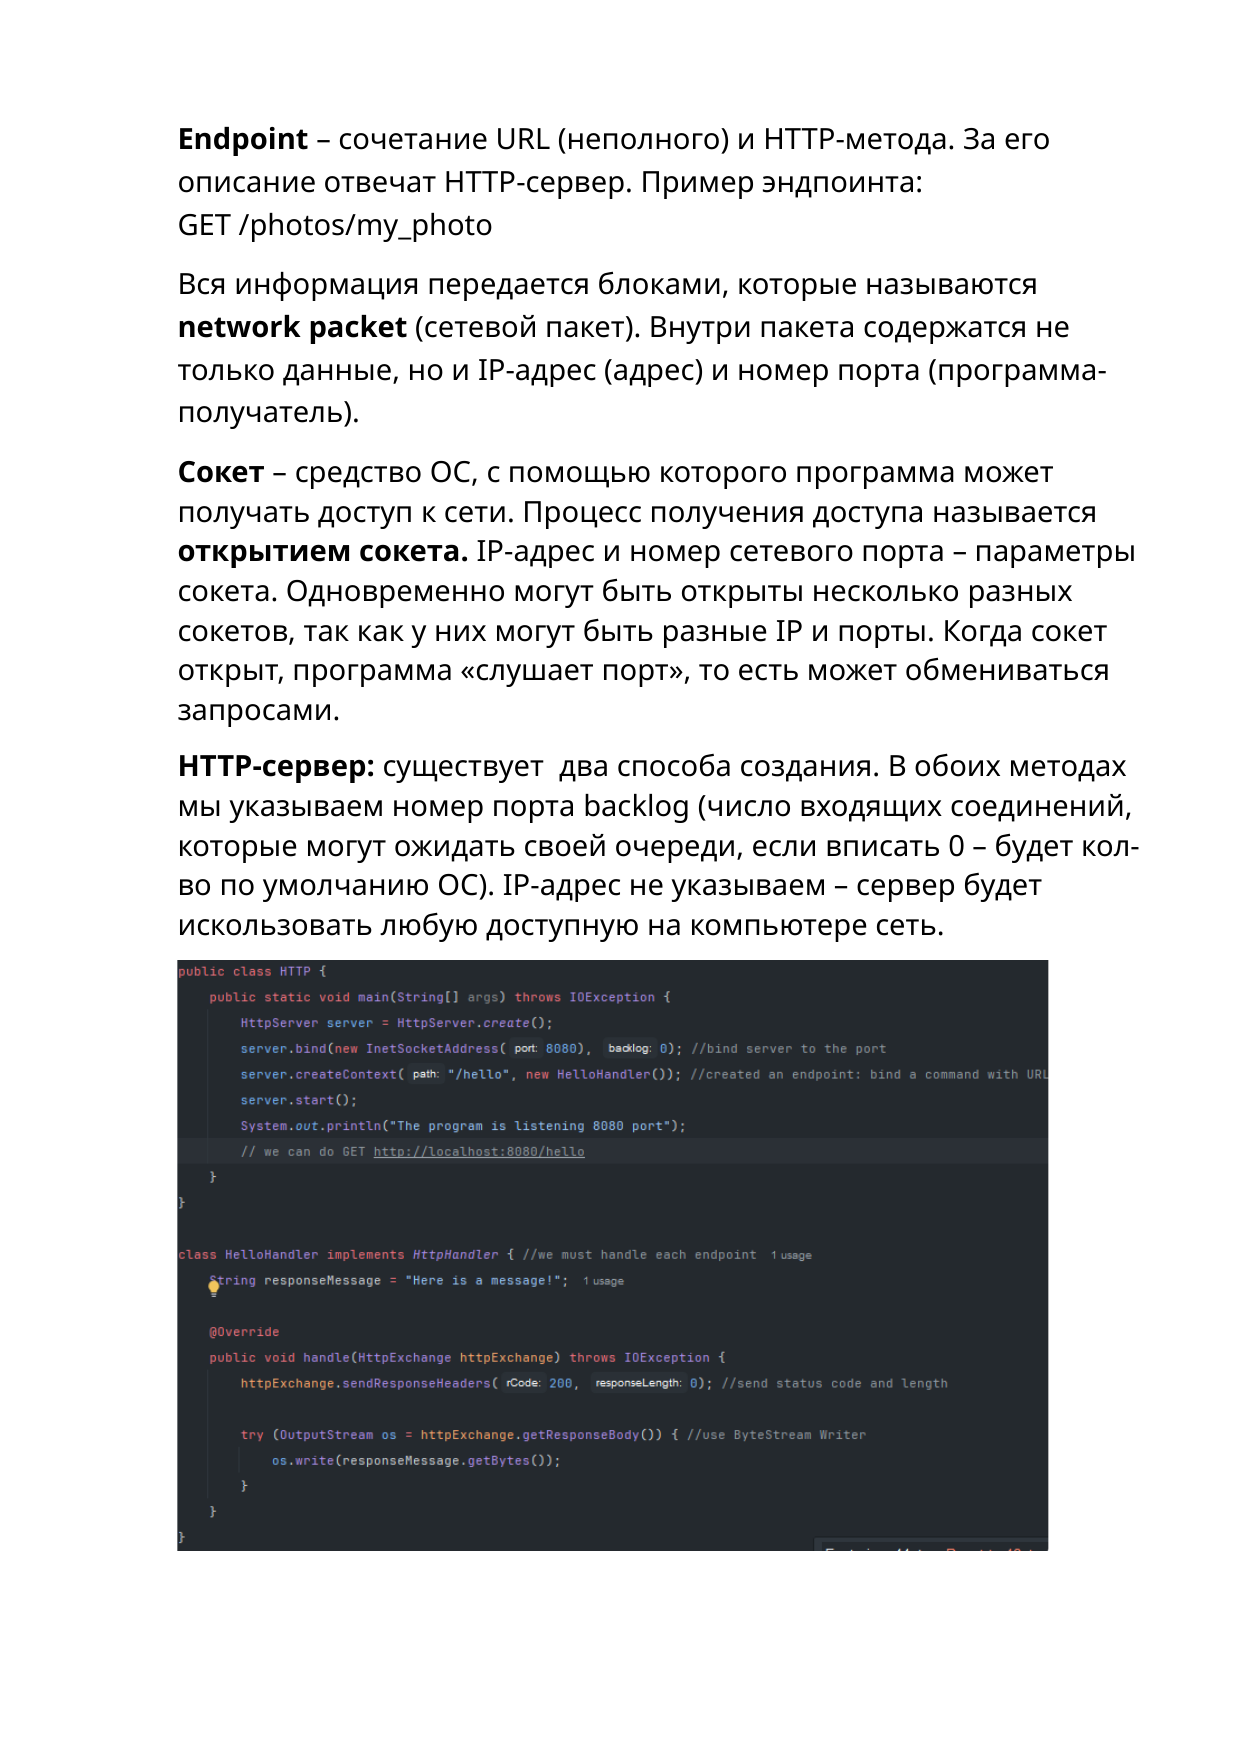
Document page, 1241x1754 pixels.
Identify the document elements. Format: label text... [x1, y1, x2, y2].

text Endpoint – сочетание URL (неполного) и HTTP-метода. За его описание отвечат HTTP-сервер. Пример эндпоинта: GET /photos/my_photo [177, 118, 1152, 243]
text Сокет – средство ОС, с помощью которого программа может получать доступ к сети. Процесс получения доступа называется открытием сокета. IP-адрес и номер сетевого порта – параметры сокета. Одновременно могут быть открыты несколько разных сокетов, так как у них могут быть разные IP и порты. Когда сокет открыт, программа «слушает порт», то есть может обмениваться запросами. [177, 451, 1152, 729]
text Вся информация передается блоками, которые называются network packet (сетевой пакет). Внутри пакета содержатся не только данные, но и IP-адрес (адрес) и номер порта (программа-получатель). [177, 263, 1152, 431]
picture [177, 960, 1049, 1551]
text HTTP-сервер: существует два способа создания. В обоих методах мы указываем номер порта backlog (число входящих соединений, которые могут ожидать своей очереди, если вписать 0 – будет кол-во по умолчанию ОС). IP-адрес не указываем – сервер будет искользовать любую доступную на компьютере сеть. [177, 746, 1152, 944]
